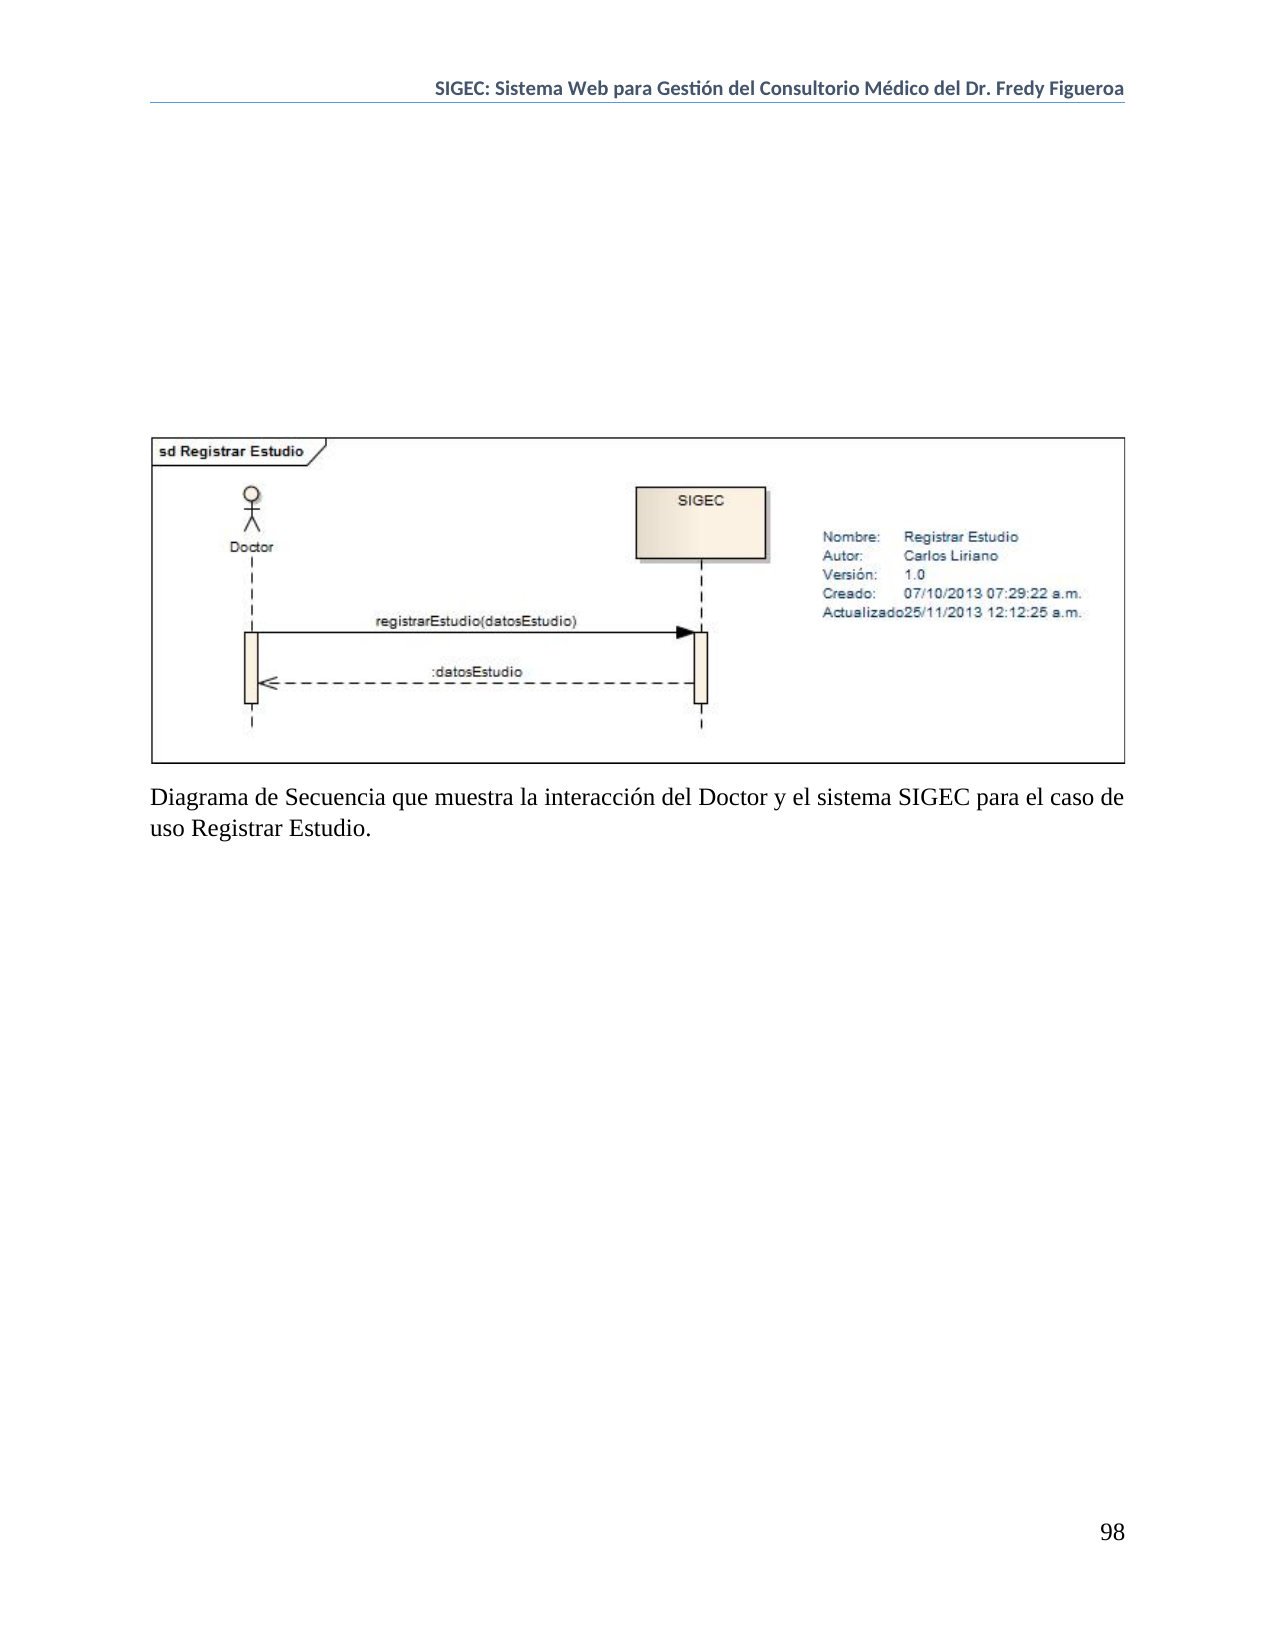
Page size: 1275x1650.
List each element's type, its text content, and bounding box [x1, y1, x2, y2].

picture [150, 436, 1125, 764]
text Diagrama de Secuencia que muestra la interacción del Doctor y el sistema SIGEC para el caso de uso Registrar Estudio. [150, 782, 1125, 842]
